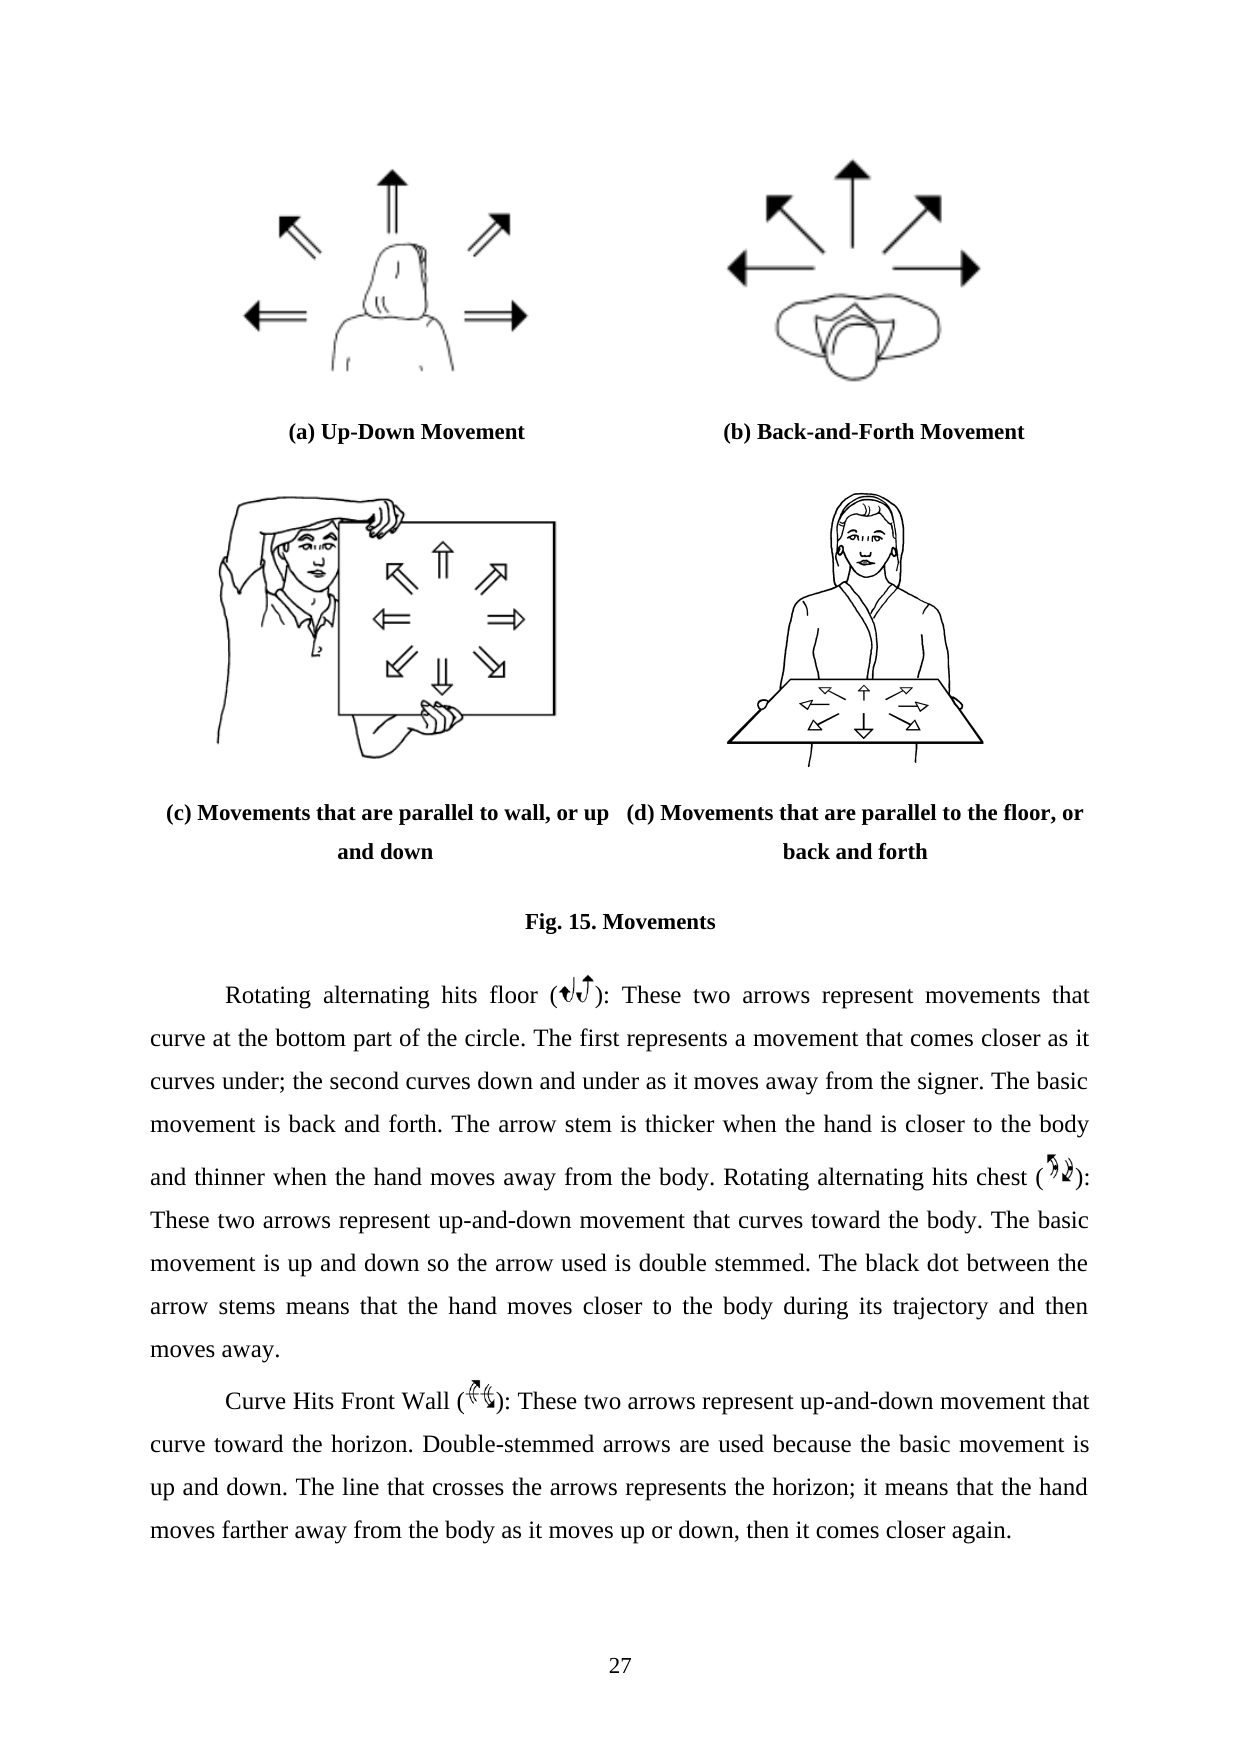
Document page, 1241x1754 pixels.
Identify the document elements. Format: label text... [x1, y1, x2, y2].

picture [236, 157, 534, 386]
picture [210, 492, 560, 763]
table_cell [620, 480, 1090, 793]
table_header [620, 150, 1090, 412]
text Rotating alternating hits floor (): These two arrows represent movements that curve at the bottom part of the circle. The first represents a movement that comes closer as it curves under; the second curves down and under as it moves away from the signer. The basic movement is back and forth. The arrow stem is thicker when the hand is closer to the body and thinner when the hand moves away from the body. Rotating alternating hits chest (): These two arrows represent up-and-down movement that curves toward the body. The basic movement is up and down so the arrow used is double stemmed. The black dot between the arrow stems means that the hand moves closer to the body during its trajectory and then moves away. [150, 973, 1090, 1363]
picture [722, 485, 988, 769]
table_cell (d) Movements that are parallel to the floor, or back and forth [620, 793, 1090, 883]
picture [722, 155, 989, 388]
text Curve Hits Front Wall (): These two arrows represent up-and-down movement that curve toward the horizon. Double-stemmed arrows are used because the basic movement is up and down. The line that crosses the arrows represents the horizon; it means that the hand moves farther away from the body as it moves up or down, then it comes closer again. [150, 1377, 1090, 1544]
table_header [150, 150, 620, 412]
picture [465, 1377, 496, 1410]
table_cell (a) Up-Down Movement [150, 412, 620, 480]
text Fig. 15. Movements [150, 908, 1090, 935]
table_cell (b) Back-and-Forth Movement [620, 412, 1090, 480]
picture [1045, 1152, 1075, 1185]
table_cell (c) Movements that are parallel to wall, or up and down [150, 793, 620, 883]
table_cell [150, 480, 620, 793]
picture [558, 972, 595, 1004]
